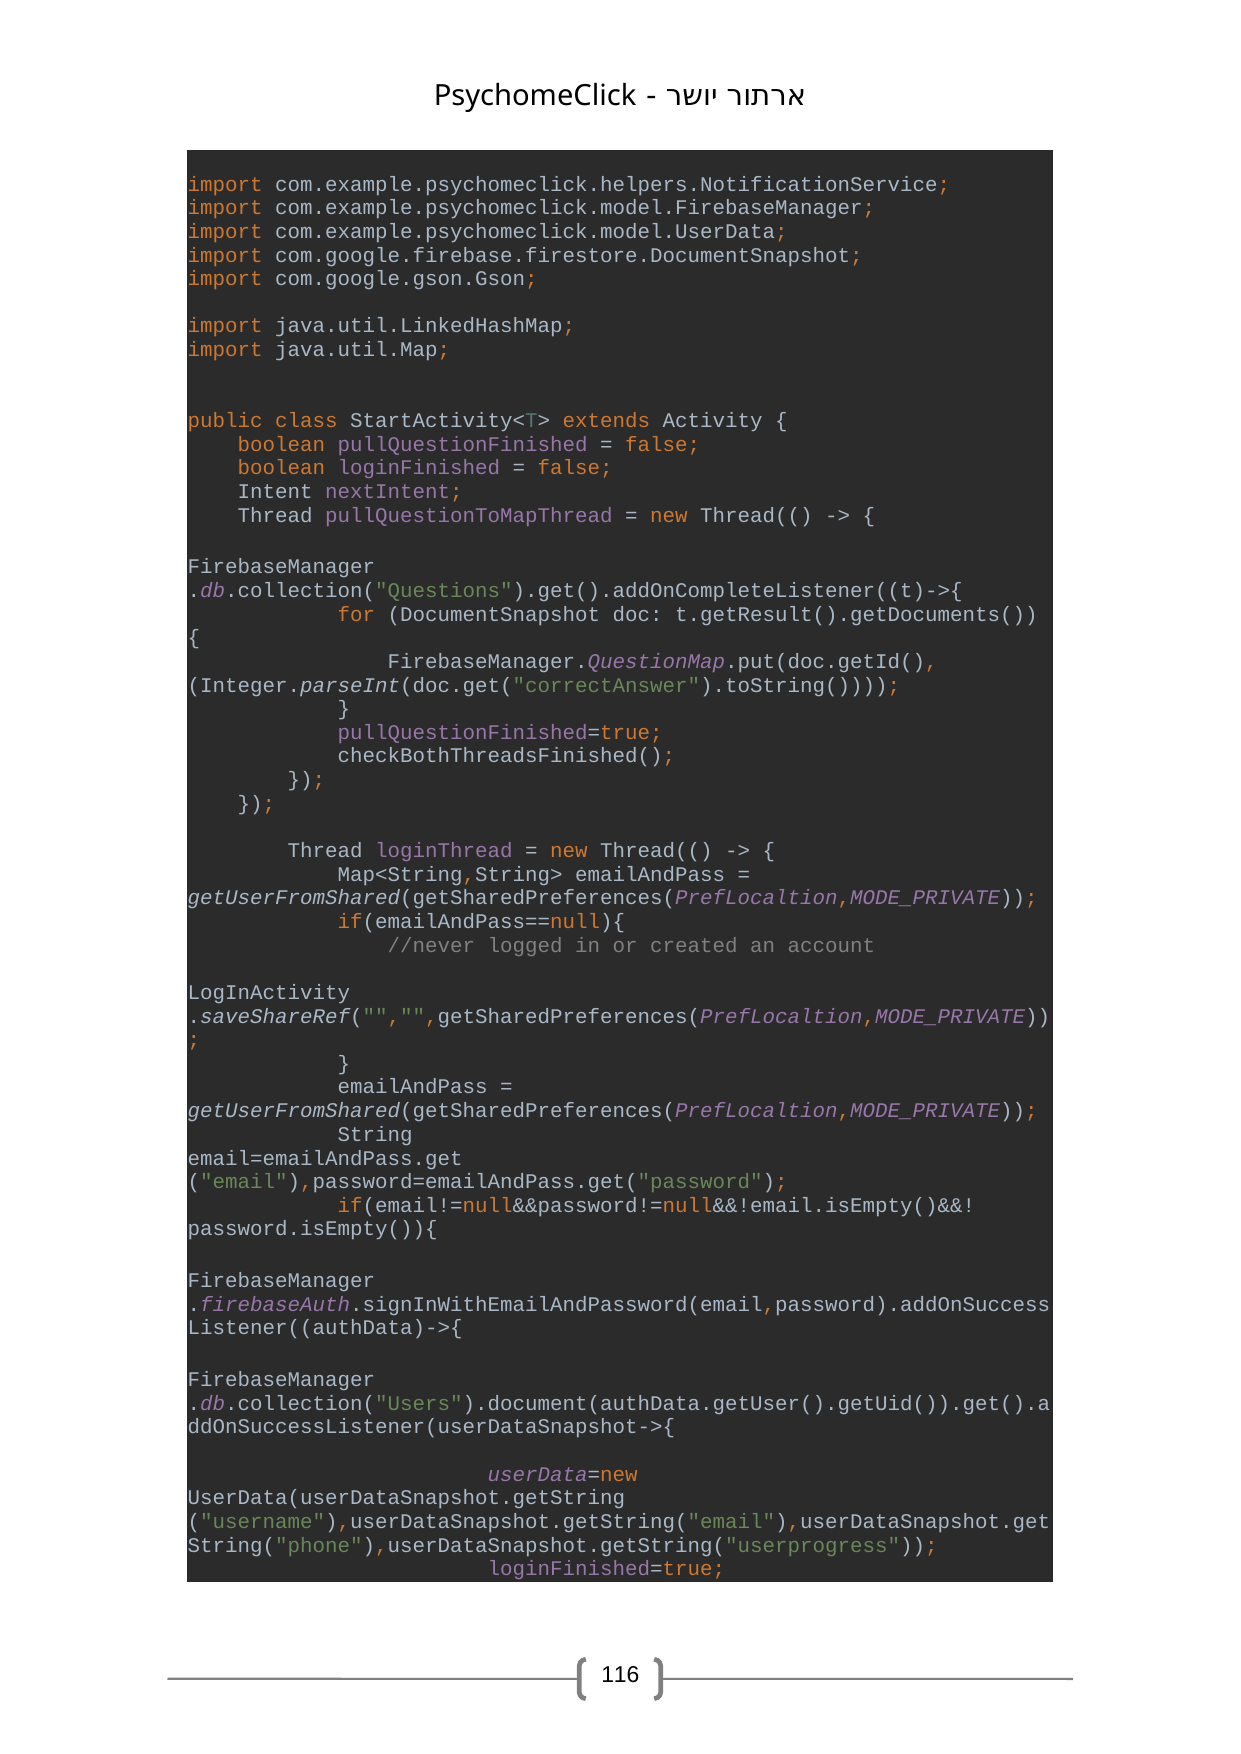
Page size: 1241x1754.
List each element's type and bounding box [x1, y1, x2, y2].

text [187, 150, 1053, 1582]
